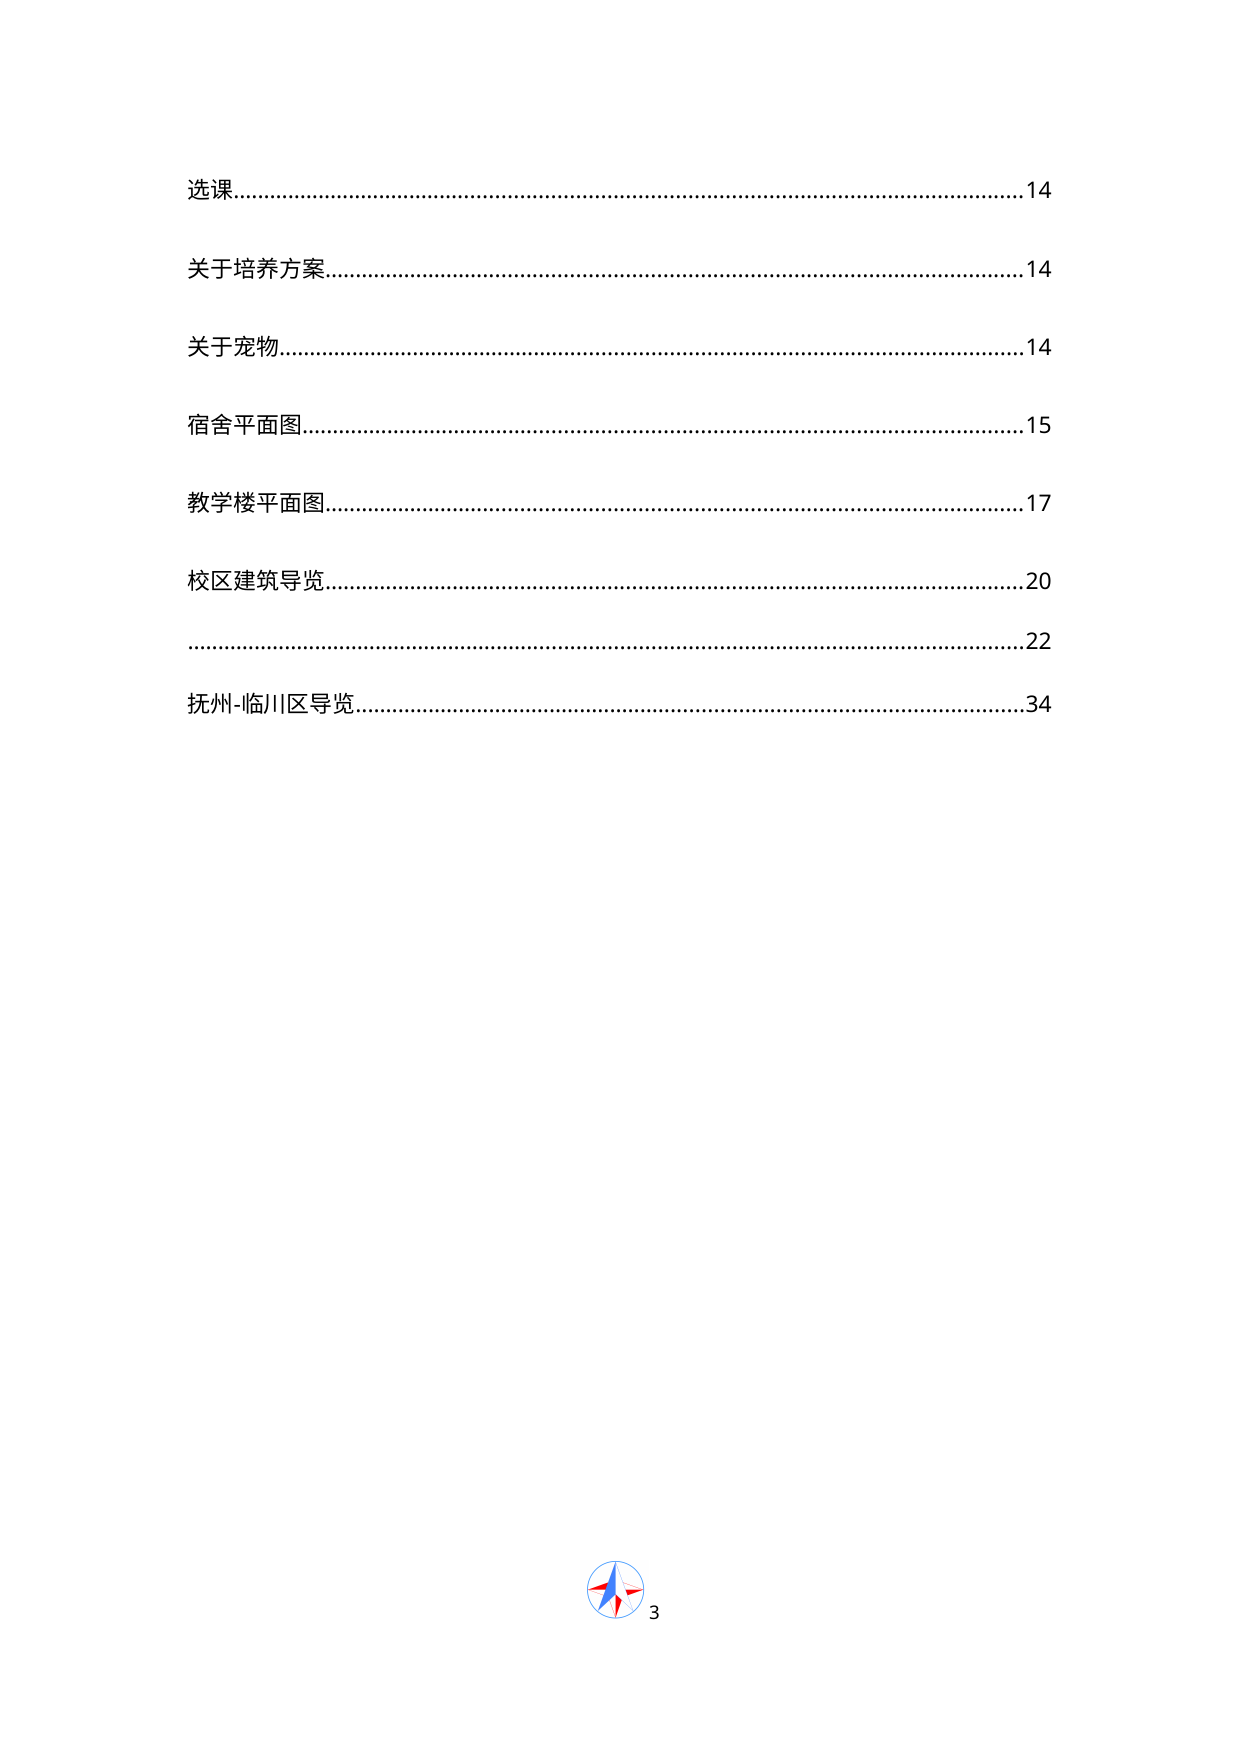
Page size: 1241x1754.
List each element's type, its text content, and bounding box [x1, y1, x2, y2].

text 宿舍平面图 15 [187, 391, 1053, 456]
text 关于宠物 14 [187, 313, 1053, 378]
text 校区建筑导览 20 [187, 547, 1053, 612]
picture [580, 1560, 649, 1620]
text 22 [187, 625, 1053, 657]
text 关于培养方案 14 [187, 234, 1053, 299]
text 选课 14 [187, 157, 1053, 222]
text 教学楼平面图 17 [187, 469, 1053, 534]
text 抚州-临川区导览 34 [187, 670, 1053, 735]
